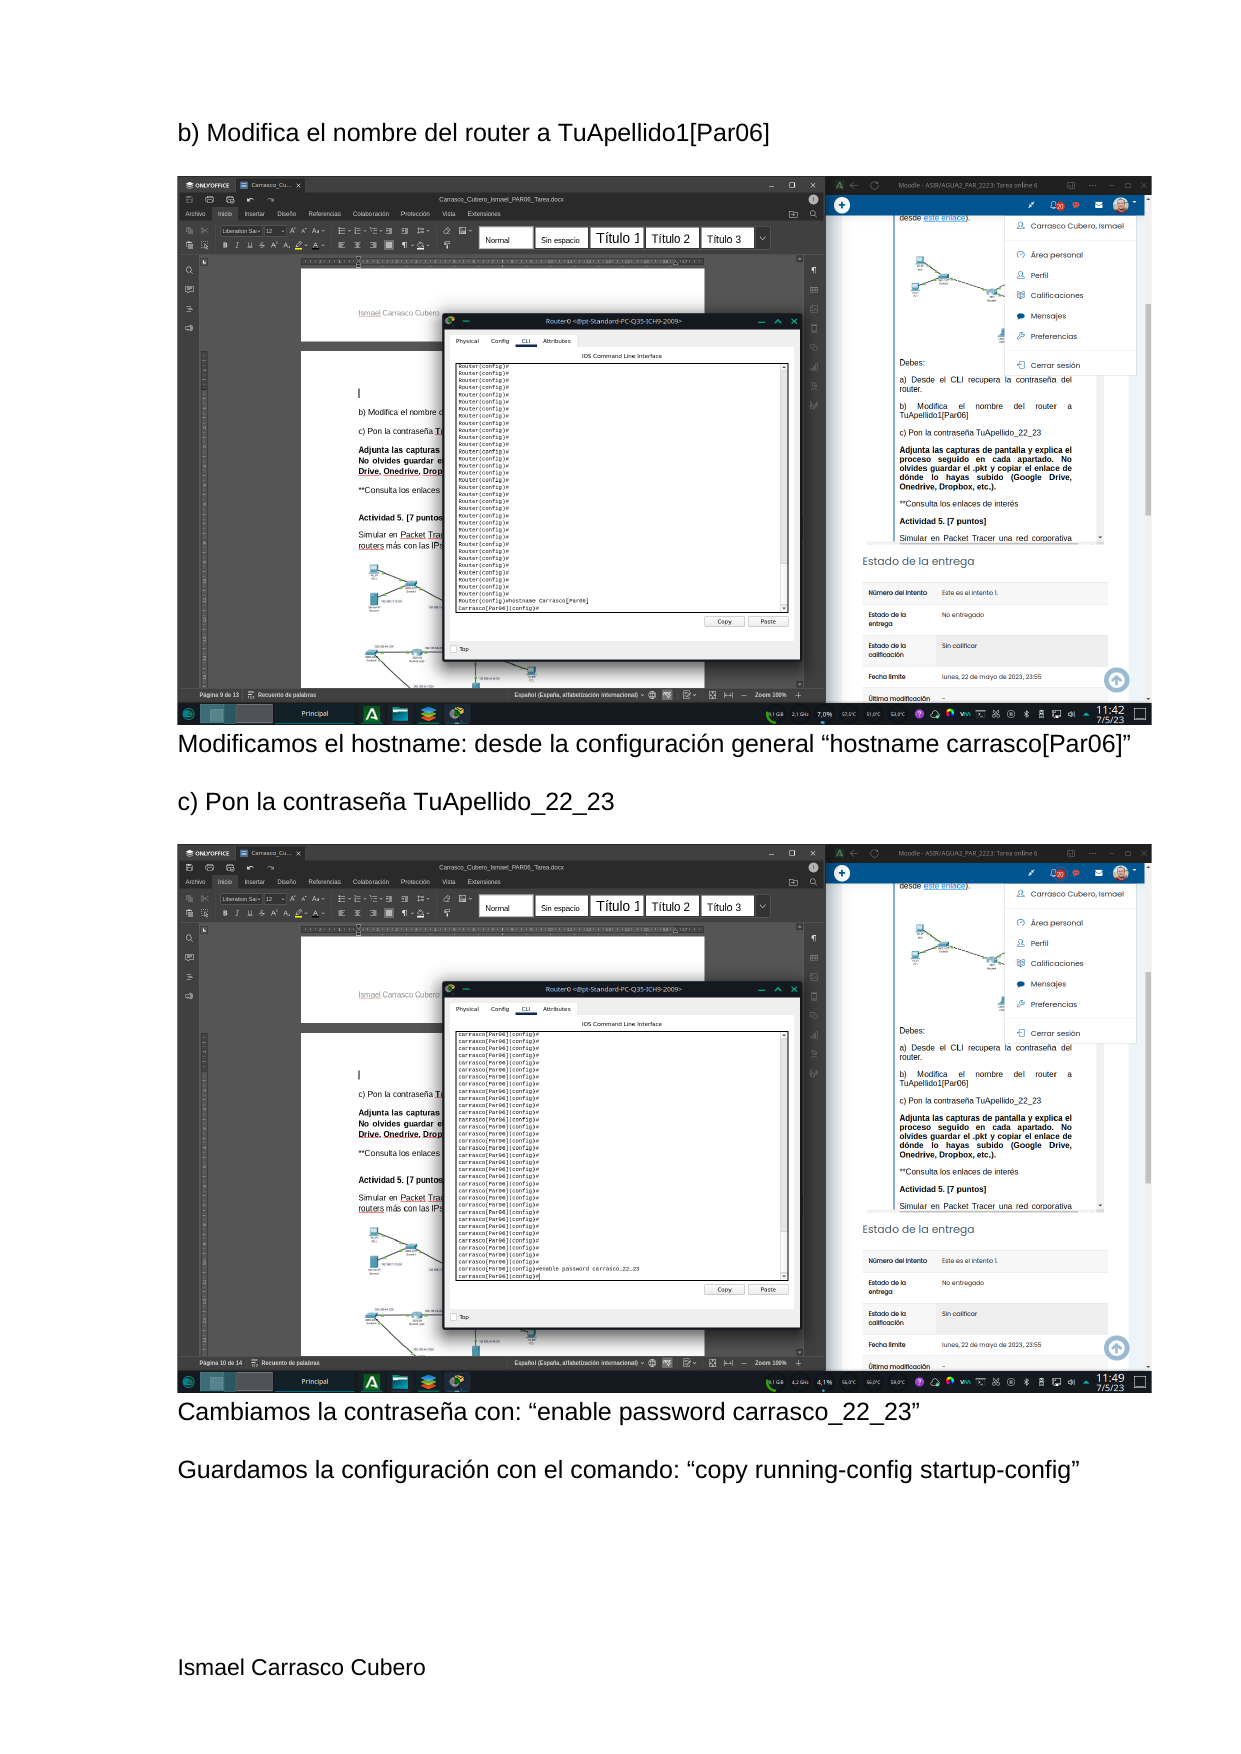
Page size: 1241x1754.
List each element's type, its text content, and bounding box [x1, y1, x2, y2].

text Guardamos la configuración con el comando: “copy running-config startup-config” [177, 1455, 1152, 1484]
text b) Modifica el nombre del router a TuApellido1[Par06] [177, 118, 1152, 147]
text c) Pon la contraseña TuApellido_22_23 [177, 787, 1152, 815]
text Cambiamos la contraseña con: “enable password carrasco_22_23” [177, 1393, 1152, 1426]
picture [177, 176, 1152, 725]
text Modificamos el hostname: desde la configuración general “hostname carrasco[Par06]” [177, 725, 1152, 757]
picture [177, 844, 1152, 1393]
